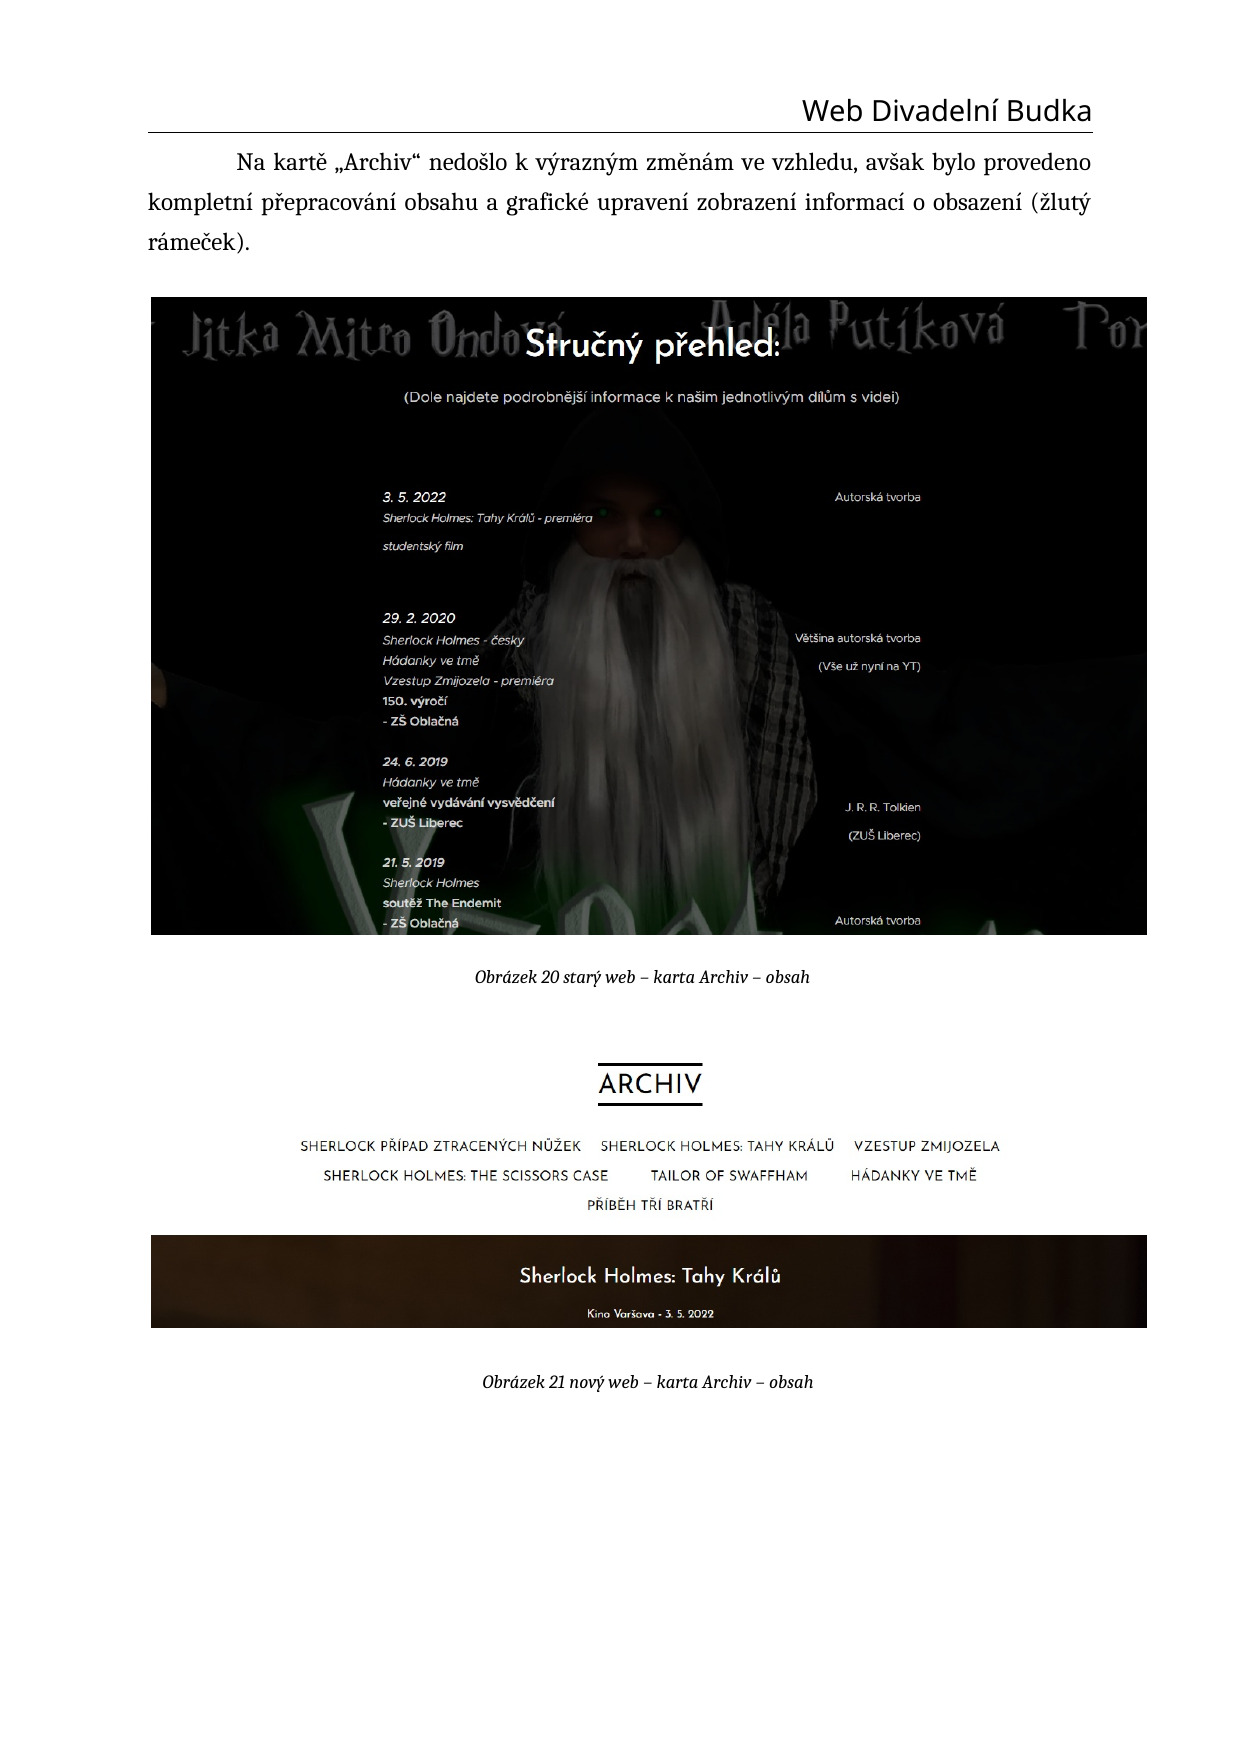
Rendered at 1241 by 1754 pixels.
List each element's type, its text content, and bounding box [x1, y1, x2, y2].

text Na kartě „Archiv“ nedošlo k výrazným změnám ve vzhledu, avšak bylo provedeno kompletní přepracování obsahu a grafické upravení zobrazení informací o obsazení (žlutý rámeček). [148, 148, 1093, 257]
picture [151, 297, 1147, 935]
picture [151, 1033, 1147, 1328]
